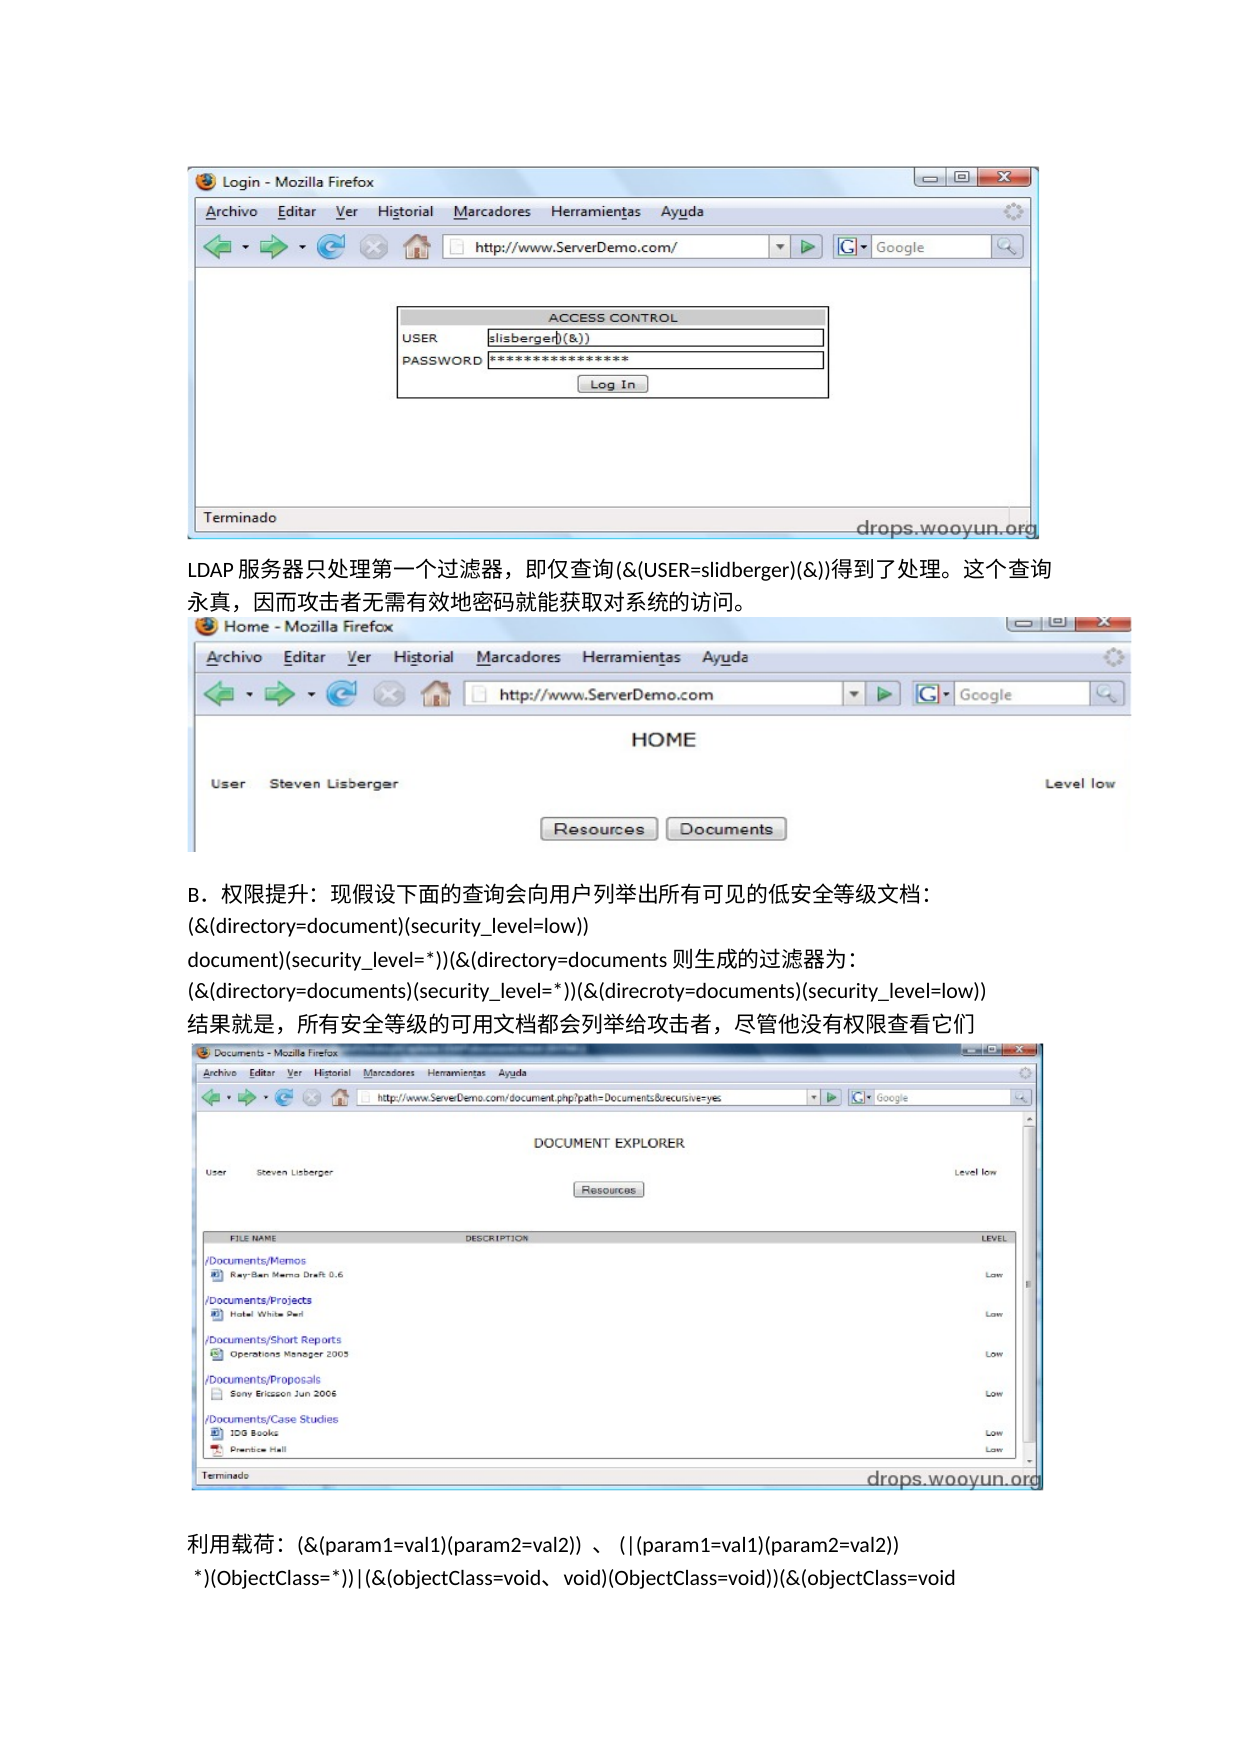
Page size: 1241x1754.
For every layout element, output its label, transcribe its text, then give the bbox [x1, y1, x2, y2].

text (&(directory=documents)(security_level=*))(&(direcroty=documents)(security_level=low)) [187, 974, 1053, 1007]
text *)(ObjectClass=*))|(&(objectClass=void、void)(ObjectClass=void))(&(objectClass=void [187, 1559, 1053, 1592]
picture [187, 617, 1132, 852]
text 结果就是，所有安全等级的可用文档都会列举给攻击者，尽管他没有权限查看它们 [187, 1007, 1053, 1039]
picture [187, 1039, 1053, 1495]
picture [187, 162, 1053, 546]
text B．权限提升：现假设下面的查询会向用户列举出所有可见的低安全等级文档： [187, 877, 1053, 909]
text LDAP服务器只处理第一个过滤器，即仅查询(&(USER=slidberger)(&))得到了处理。这个查询永真，因而攻击者无需有效地密码就能获取对系统的访问。 [187, 552, 1053, 617]
text document)(security_level=*))(&(directory=documents则生成的过滤器为： [187, 942, 1053, 974]
text 利用载荷：(&(param1=val1)(param2=val2)) 、 (|(param1=val1)(param2=val2)) [187, 1527, 1053, 1559]
text (&(directory=document)(security_level=low)) [187, 909, 1053, 942]
